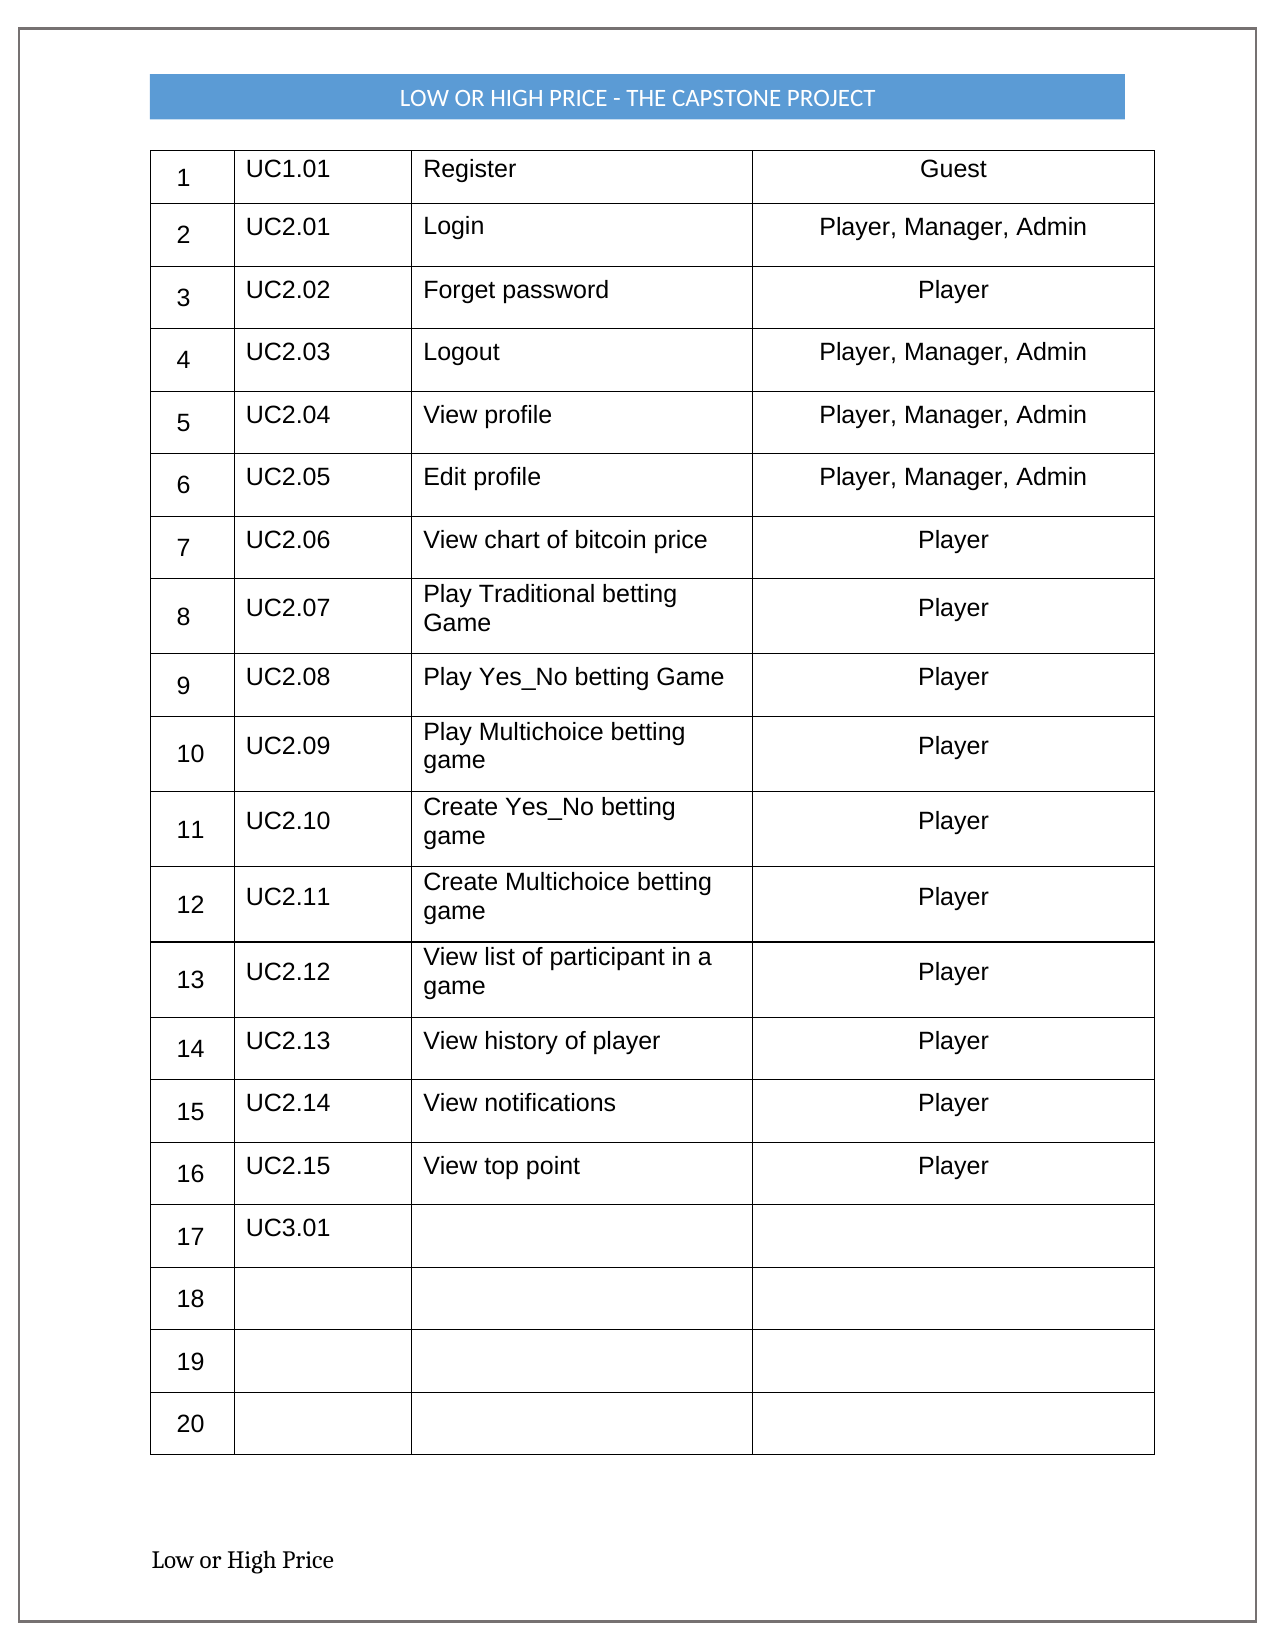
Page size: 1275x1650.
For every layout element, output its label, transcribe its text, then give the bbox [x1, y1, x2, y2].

table_cell UC2.01 [235, 204, 411, 266]
table_cell UC1.01 [235, 151, 411, 203]
table_cell [151, 392, 234, 453]
table_cell Register [412, 151, 752, 203]
table_cell Player, Manager, Admin [753, 329, 1154, 391]
table_cell UC2.03 [235, 329, 411, 391]
table_cell Create Yes_No betting game [412, 792, 752, 866]
table_cell Player, Manager, Admin [753, 204, 1154, 266]
table_cell Player [753, 517, 1154, 578]
table_cell UC2.12 [235, 943, 411, 1017]
table_cell UC2.05 [235, 454, 411, 516]
table_cell [412, 1268, 752, 1329]
table_cell UC2.14 [235, 1080, 411, 1142]
table_cell UC2.07 [235, 579, 411, 653]
table_cell View notifications [412, 1080, 752, 1142]
table_cell [235, 1393, 411, 1454]
table_cell [412, 1205, 752, 1267]
table_cell [151, 654, 234, 716]
table_cell [151, 267, 234, 328]
table_cell Play Multichoice betting game [412, 717, 752, 791]
table_cell Player [753, 792, 1154, 866]
table_cell View top point [412, 1143, 752, 1204]
table_cell [151, 1205, 234, 1267]
table_cell [235, 1268, 411, 1329]
table_cell [151, 717, 234, 791]
table_cell Player [753, 1080, 1154, 1142]
table_cell [151, 792, 234, 866]
table_cell Player [753, 943, 1154, 1017]
table_cell UC2.08 [235, 654, 411, 716]
table_cell UC2.11 [235, 867, 411, 941]
table_cell [151, 1018, 234, 1079]
table_cell View chart of bitcoin price [412, 517, 752, 578]
table_cell [412, 1393, 752, 1454]
table_cell [151, 1143, 234, 1204]
table_cell View profile [412, 392, 752, 453]
table_cell [151, 867, 234, 941]
table_cell Player, Manager, Admin [753, 392, 1154, 453]
table_cell UC2.04 [235, 392, 411, 453]
table_cell [151, 1268, 234, 1329]
table_cell [151, 151, 234, 203]
table_cell Player [753, 1018, 1154, 1079]
table_cell [412, 1330, 752, 1392]
table_cell UC2.15 [235, 1143, 411, 1204]
table_cell UC2.09 [235, 717, 411, 791]
table_cell Guest [753, 151, 1154, 203]
table_cell Edit profile [412, 454, 752, 516]
table_cell Create Multichoice betting game [412, 867, 752, 941]
table_cell Play Traditional betting Game [412, 579, 752, 653]
table_cell [753, 1393, 1154, 1454]
table_cell Player [753, 267, 1154, 328]
table_cell Forget password [412, 267, 752, 328]
table_cell [151, 1330, 234, 1392]
table_cell UC3.01 [235, 1205, 411, 1267]
table_cell [151, 1393, 234, 1454]
table_cell UC2.02 [235, 267, 411, 328]
table_cell Player, Manager, Admin [753, 454, 1154, 516]
table_cell [151, 329, 234, 391]
table_cell [753, 1330, 1154, 1392]
table_cell [753, 1268, 1154, 1329]
table_cell [151, 454, 234, 516]
table_cell [151, 1080, 234, 1142]
table_cell [151, 943, 234, 1017]
table_cell Player [753, 1143, 1154, 1204]
table_cell UC2.10 [235, 792, 411, 866]
table_cell Player [753, 579, 1154, 653]
table_cell [235, 1330, 411, 1392]
table_cell Logout [412, 329, 752, 391]
table_cell View list of participant in a game [412, 943, 752, 1017]
table_cell Player [753, 654, 1154, 716]
table_cell Login [412, 204, 752, 266]
table_cell UC2.13 [235, 1018, 411, 1079]
table_cell [151, 204, 234, 266]
table_cell [753, 1205, 1154, 1267]
table_cell View history of player [412, 1018, 752, 1079]
table_cell Player [753, 867, 1154, 941]
table_cell [151, 579, 234, 653]
table_cell UC2.06 [235, 517, 411, 578]
table_cell [151, 517, 234, 578]
table_cell Play Yes_No betting Game [412, 654, 752, 716]
table_cell Player [753, 717, 1154, 791]
